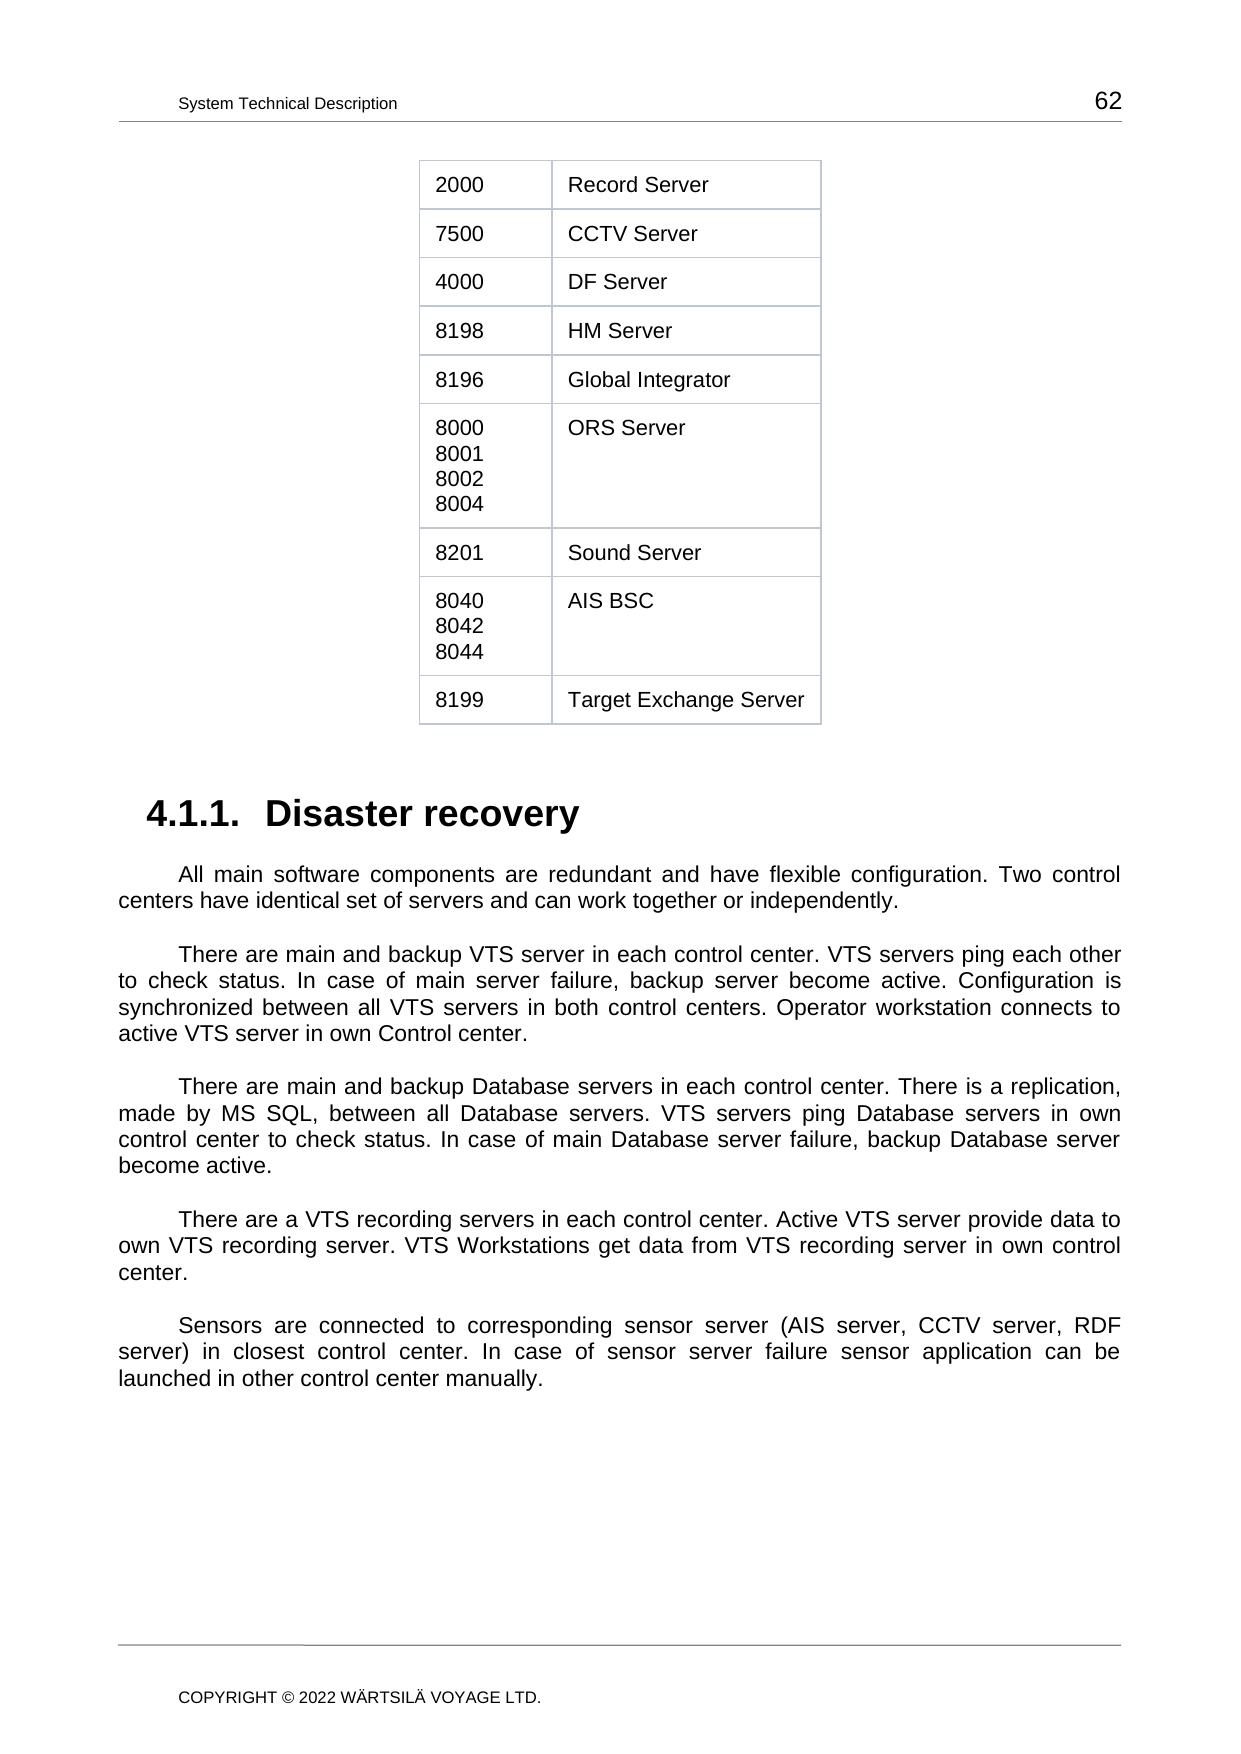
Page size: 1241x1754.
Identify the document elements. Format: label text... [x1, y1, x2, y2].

table_cell 8196 [420, 356, 551, 403]
text There are a VTS recording servers in each control center. Active VTS server provide data to own VTS recording server. VTS Workstations get data from VTS recording server in own control center. [118, 1206, 1122, 1285]
table_cell 2000 [420, 161, 551, 208]
text There are main and backup VTS server in each control center. VTS servers ping each other to check status. In case of main server failure, backup server become active. Configuration is synchronized between all VTS servers in both control centers. Operator workstation connects to active VTS server in own Control center. [118, 941, 1122, 1046]
table_cell 8040 8042 8044 [420, 577, 551, 675]
table_cell Sound Server [553, 529, 820, 576]
text Sensors are connected to corresponding sensor server (AIS server, CCTV server, RDF server) in closest control center. In case of sensor server failure sensor application can be launched in other control center manually. [118, 1312, 1122, 1391]
table_cell Record Server [553, 161, 820, 208]
table_cell HM Server [553, 307, 820, 354]
table_cell 8000 8001 8002 8004 [420, 404, 551, 527]
table_cell DF Server [553, 258, 820, 305]
table_cell 8198 [420, 307, 551, 354]
table_cell Target Exchange Server [553, 676, 820, 723]
table_cell AIS BSC [553, 577, 820, 675]
text There are main and backup Database servers in each control center. There is a replication, made by MS SQL, between all Database servers. VTS servers ping Database servers in own control center to check status. In case of main Database server failure, backup Database server become active. [118, 1073, 1122, 1179]
table_cell Global Integrator [553, 356, 820, 403]
table_cell 7500 [420, 210, 551, 257]
table_cell CCTV Server [553, 210, 820, 257]
table_cell 8199 [420, 676, 551, 723]
table_cell 8201 [420, 529, 551, 576]
table_cell ORS Server [553, 404, 820, 527]
table_cell 4000 [420, 258, 551, 305]
text All main software components are redundant and have flexible configuration. Two control centers have identical set of servers and can work together or independently. [118, 861, 1122, 914]
subtitle Disaster recovery [146, 791, 1122, 834]
